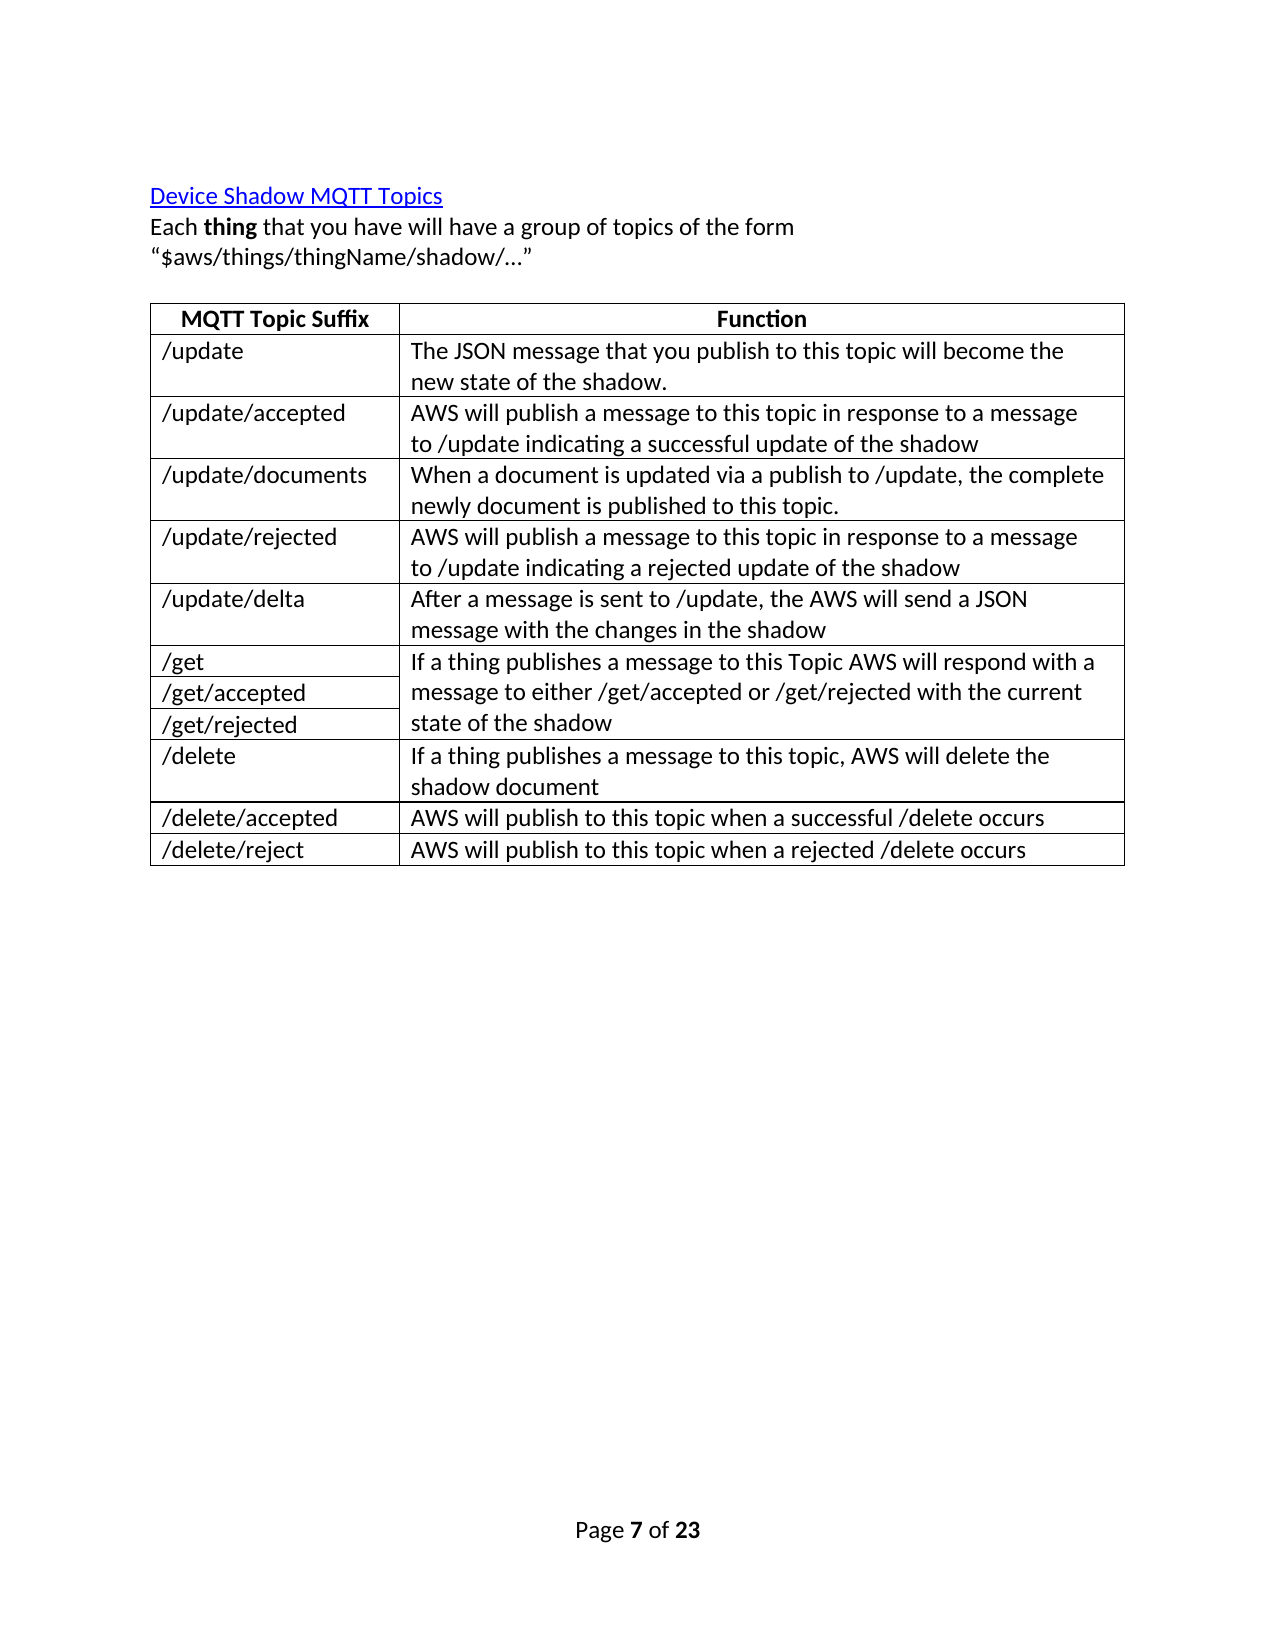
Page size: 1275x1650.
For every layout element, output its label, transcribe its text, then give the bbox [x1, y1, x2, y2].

table_header MQTT Topic Suffix [151, 304, 399, 334]
table_cell AWS will publish a message to this topic in response to a message to /update indicating a rejected update of the shadow [400, 521, 1124, 582]
table_cell /update [151, 335, 399, 396]
table_cell If a thing publishes a message to this Topic AWS will respond with a message to either /get/accepted or /get/rejected with the current state of the shadow [400, 646, 1124, 739]
table_cell /delete/reject [151, 834, 399, 864]
table_cell /get/accepted [151, 677, 399, 708]
table_cell If a thing publishes a message to this topic, AWS will delete the shadow document [400, 740, 1124, 801]
table_cell AWS will publish to this topic when a successful /delete occurs [400, 803, 1124, 833]
text Each thing that you have will have a group of topics of the form “$aws/things/thingName/shadow/…” [150, 211, 1125, 272]
table_cell /get [151, 646, 399, 676]
table_cell /update/documents [151, 459, 399, 520]
table_cell After a message is sent to /update, the AWS will send a JSON message with the changes in the shadow [400, 584, 1124, 644]
table_cell AWS will publish to this topic when a rejected /delete occurs [400, 834, 1124, 864]
table_cell /get/rejected [151, 709, 399, 739]
text Device Shadow MQTT Topics [150, 181, 1125, 211]
table_cell AWS will publish a message to this topic in response to a message to /update indicating a successful update of the shadow [400, 397, 1124, 458]
table_cell /update/accepted [151, 397, 399, 458]
table_cell /update/delta [151, 584, 399, 644]
table_cell When a document is updated via a publish to /update, the complete newly document is published to this topic. [400, 459, 1124, 520]
table_cell /delete [151, 740, 399, 801]
table_cell /delete/accepted [151, 803, 399, 833]
table_cell The JSON message that you publish to this topic will become the new state of the shadow. [400, 335, 1124, 396]
table_header Function [400, 304, 1124, 334]
table_cell /update/rejected [151, 521, 399, 582]
